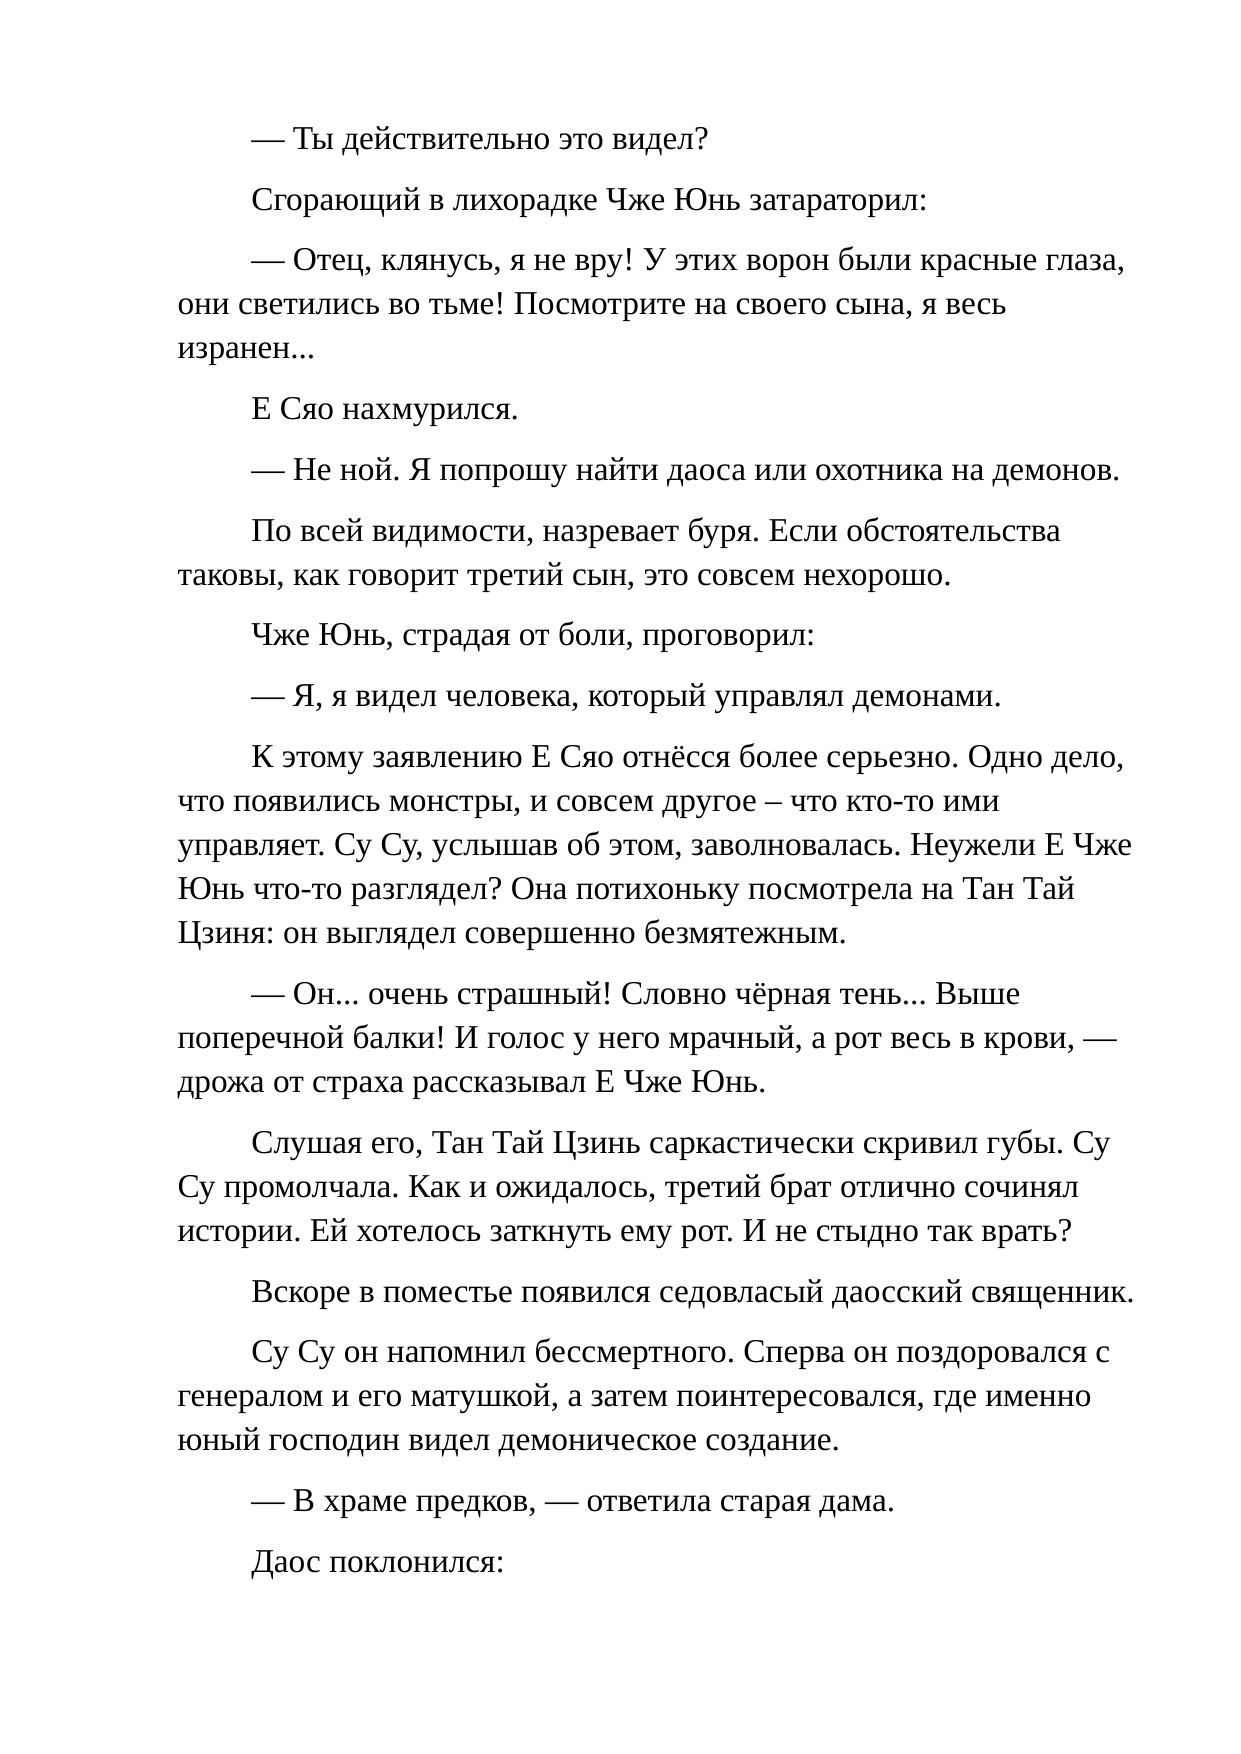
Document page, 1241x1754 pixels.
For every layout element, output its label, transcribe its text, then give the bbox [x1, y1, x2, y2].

text Су Су он напомнил бессмертного. Сперва он поздоровался с генералом и его матушкой, а затем поинтересовался, где именно юный господин видел демоническое создание. [177, 1332, 1152, 1458]
text — Он... очень страшный! Словно чёрная тень... Выше поперечной балки! И голос у него мрачный, а рот весь в крови, — дрожа от страха рассказывал Е Чже Юнь. [177, 973, 1152, 1099]
text — Не ной. Я попрошу найти даоса или охотника на демонов. [177, 449, 1152, 487]
text Чже Юнь, страдая от боли, проговорил: [177, 615, 1152, 653]
text Е Сяо нахмурился. [177, 388, 1152, 427]
text Слушая его, Тан Тай Цзинь саркастически скривил губы. Су Су промолчала. Как и ожидалось, третий брат отлично сочинял истории. Ей хотелось заткнуть ему рот. И не стыдно так врать? [177, 1122, 1152, 1248]
text К этому заявлению Е Сяо отнёсся более серьезно. Одно дело, что появились монстры, и совсем другое – что кто-то ими управляет. Су Су, услышав об этом, заволновалась. Неужели Е Чже Юнь что-то разглядел? Она потихоньку посмотрела на Тан Тай Цзиня: он выглядел совершенно безмятежным. [177, 736, 1152, 951]
text Сгорающий в лихорадке Чже Юнь затараторил: [177, 179, 1152, 217]
text — В храме предков, — ответила старая дама. [177, 1480, 1152, 1519]
text По всей видимости, назревает буря. Если обстоятельства таковы, как говорит третий сын, это совсем нехорошо. [177, 510, 1152, 592]
text Даос поклонился: [177, 1541, 1152, 1579]
text — Отец, клянусь, я не вру! У этих ворон были красные глаза, они светились во тьме! Посмотрите на своего сына, я весь изранен... [177, 239, 1152, 366]
text — Я, я видел человека, который управлял демонами. [177, 675, 1152, 714]
text Вскоре в поместье появился седовласый даосский священник. [177, 1271, 1152, 1309]
text — Ты действительно это видел? [177, 118, 1152, 156]
